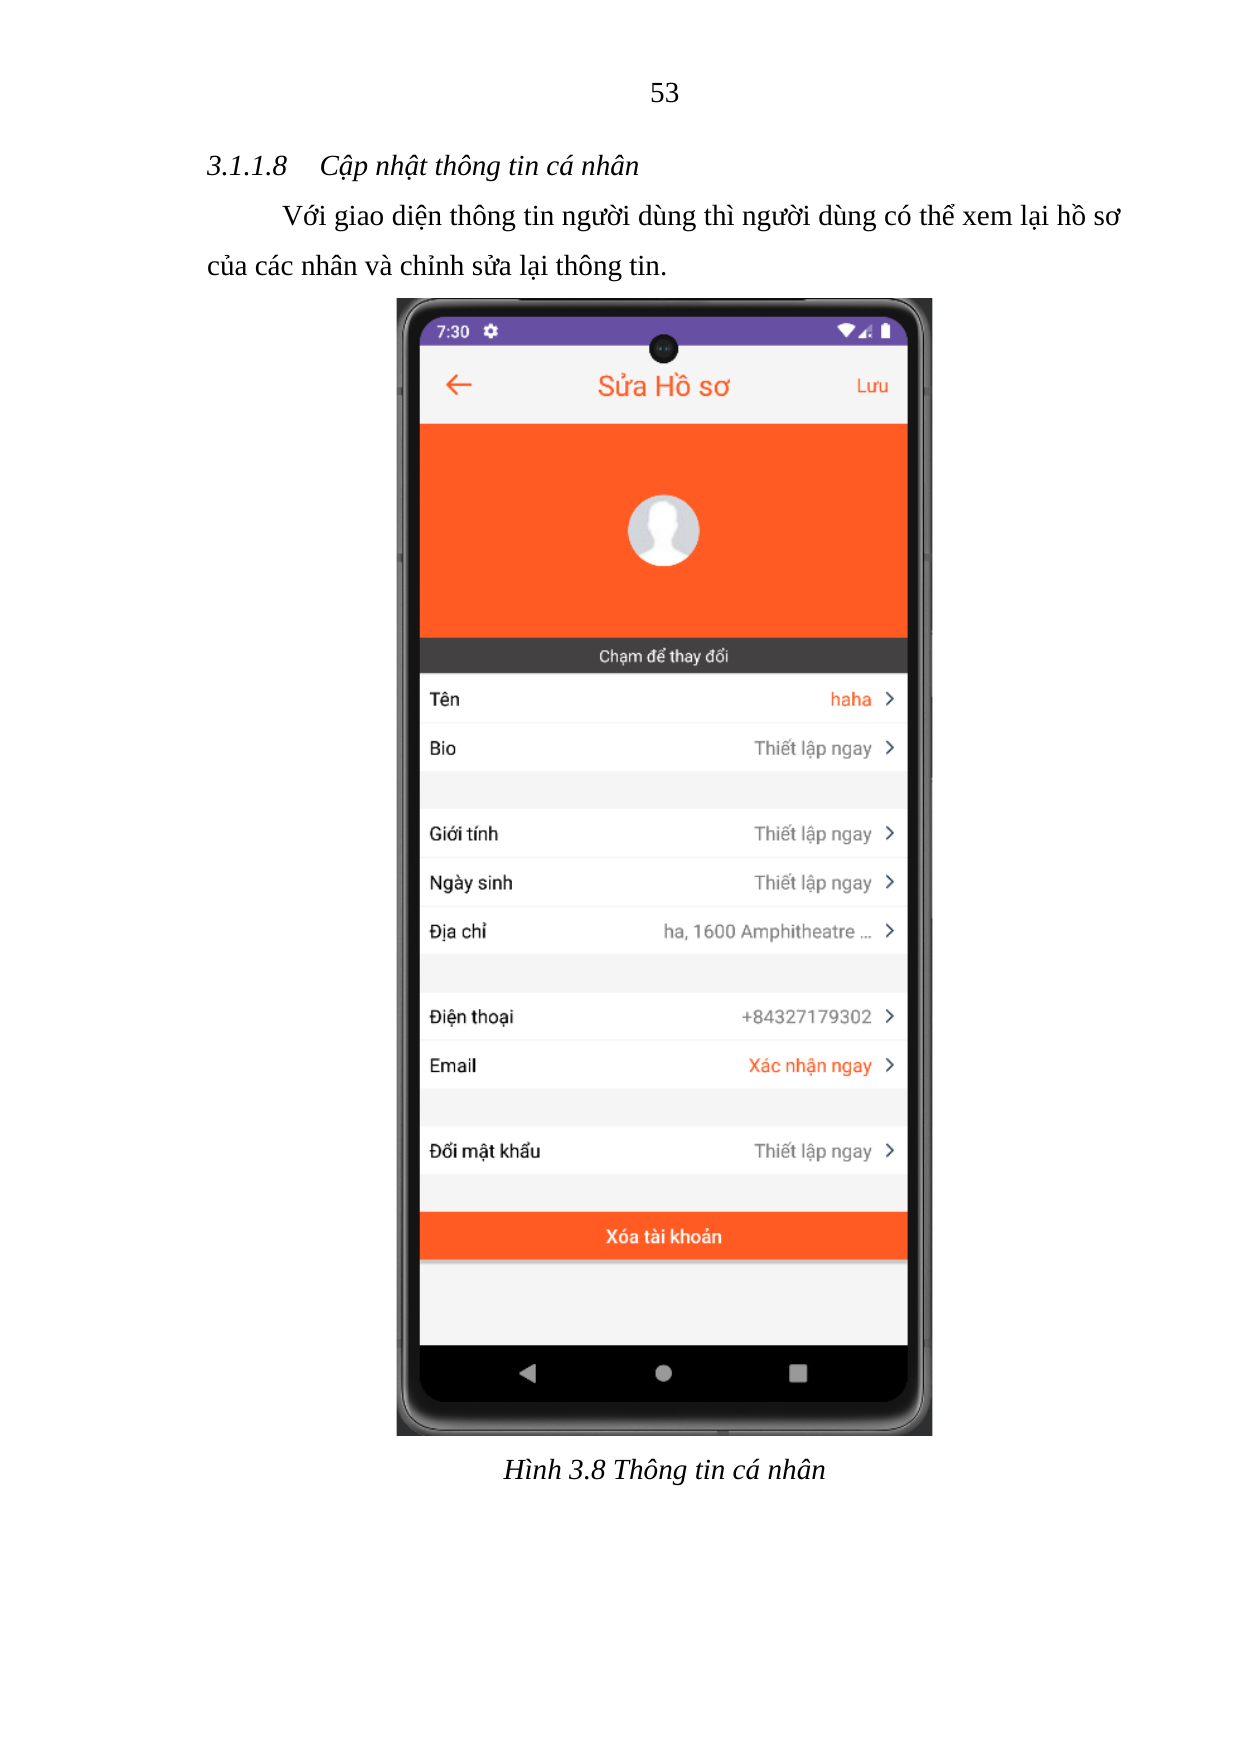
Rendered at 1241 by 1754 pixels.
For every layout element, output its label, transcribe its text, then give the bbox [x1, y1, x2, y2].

subtitle Cập nhật thông tin cá nhân [207, 148, 1122, 181]
picture [396, 298, 933, 1436]
text Hình 3.8 Thông tin cá nhân [207, 1452, 1122, 1486]
text Với giao diện thông tin người dùng thì người dùng có thể xem lại hồ sơ của các nhân và chỉnh sửa lại thông tin. [207, 198, 1122, 282]
